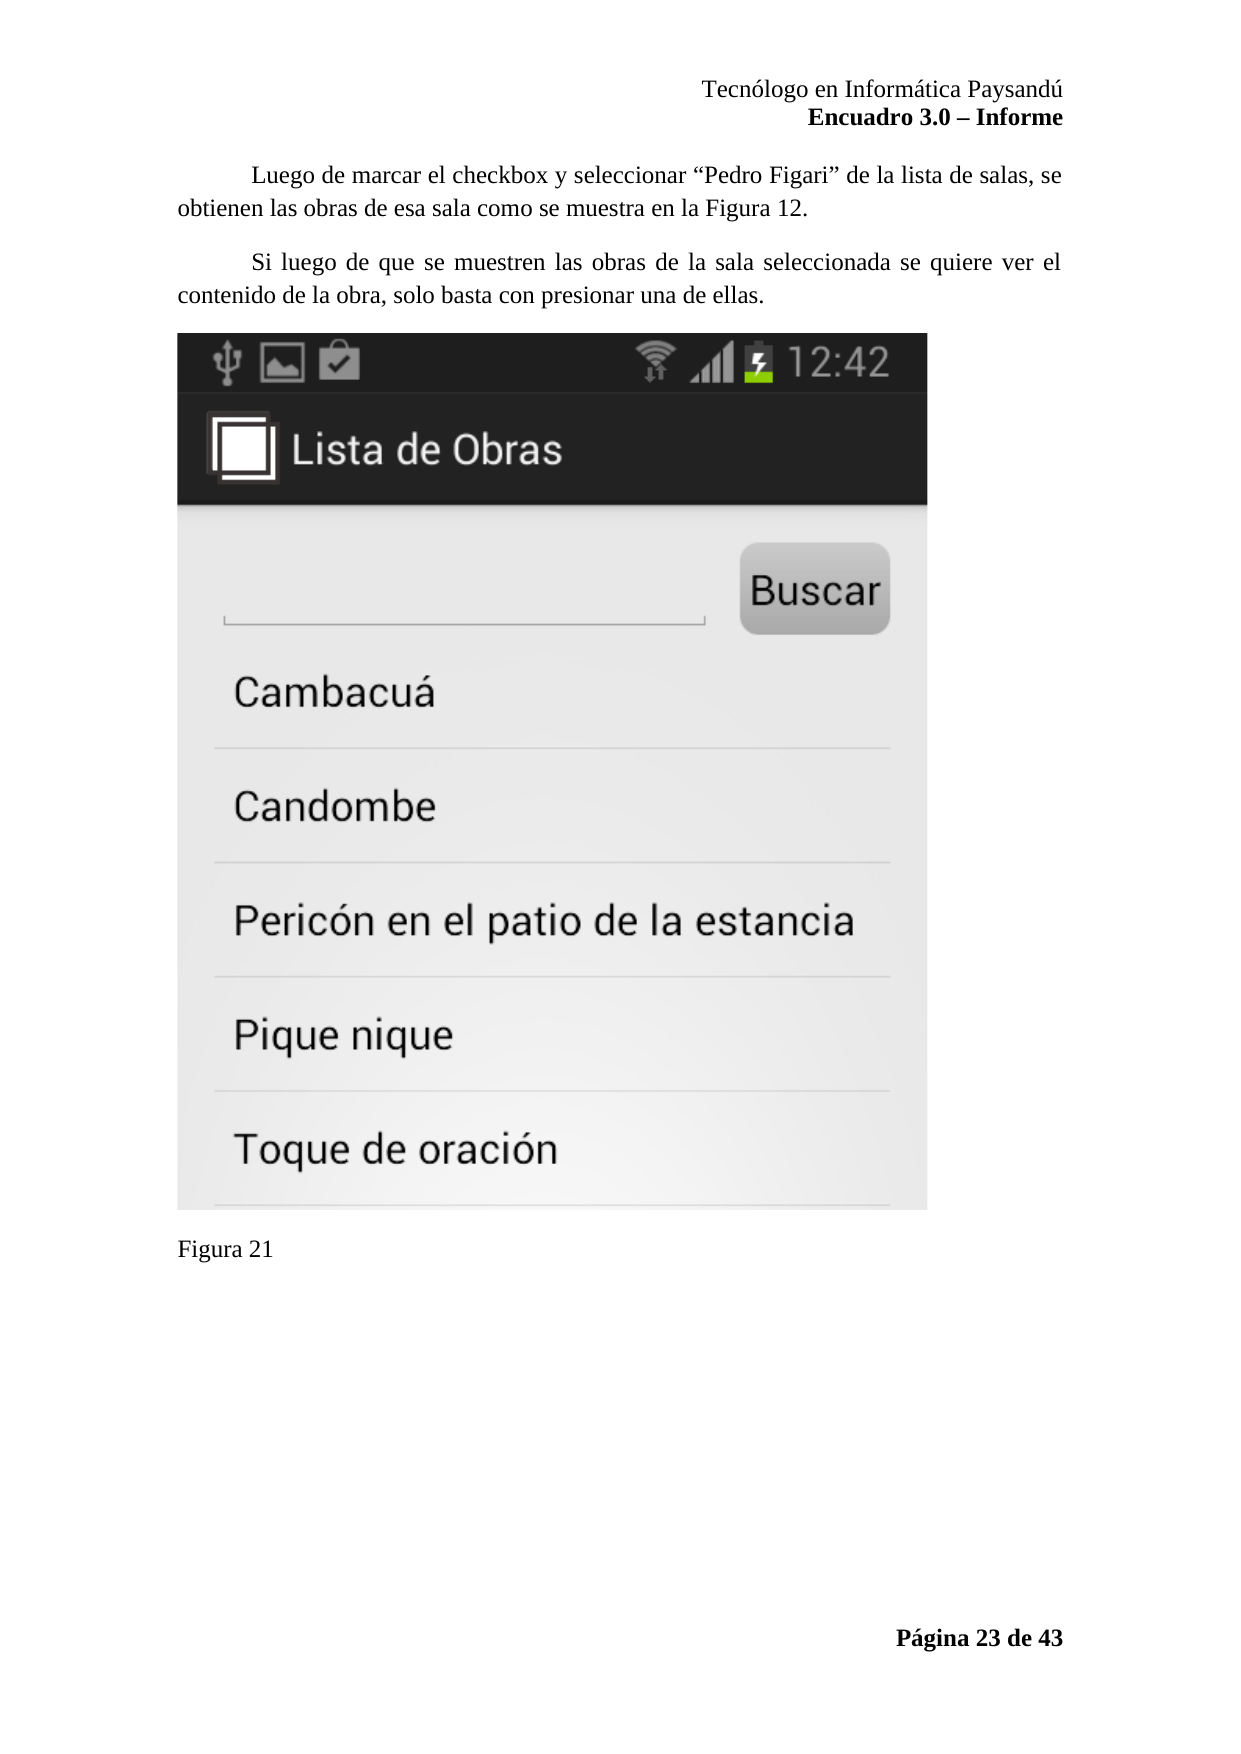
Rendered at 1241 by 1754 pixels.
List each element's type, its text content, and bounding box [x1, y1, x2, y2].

picture [177, 333, 928, 1210]
text Luego de marcar el checkbox y seleccionar “Pedro Figari” de la lista de salas, se obtienen las obras de esa sala como se muestra en la Figura 12. [177, 160, 1063, 222]
text Figura 21 [177, 1234, 1063, 1263]
text Si luego de que se muestren las obras de la sala seleccionada se quiere ver el contenido de la obra, solo basta con presionar una de ellas. [177, 247, 1063, 309]
